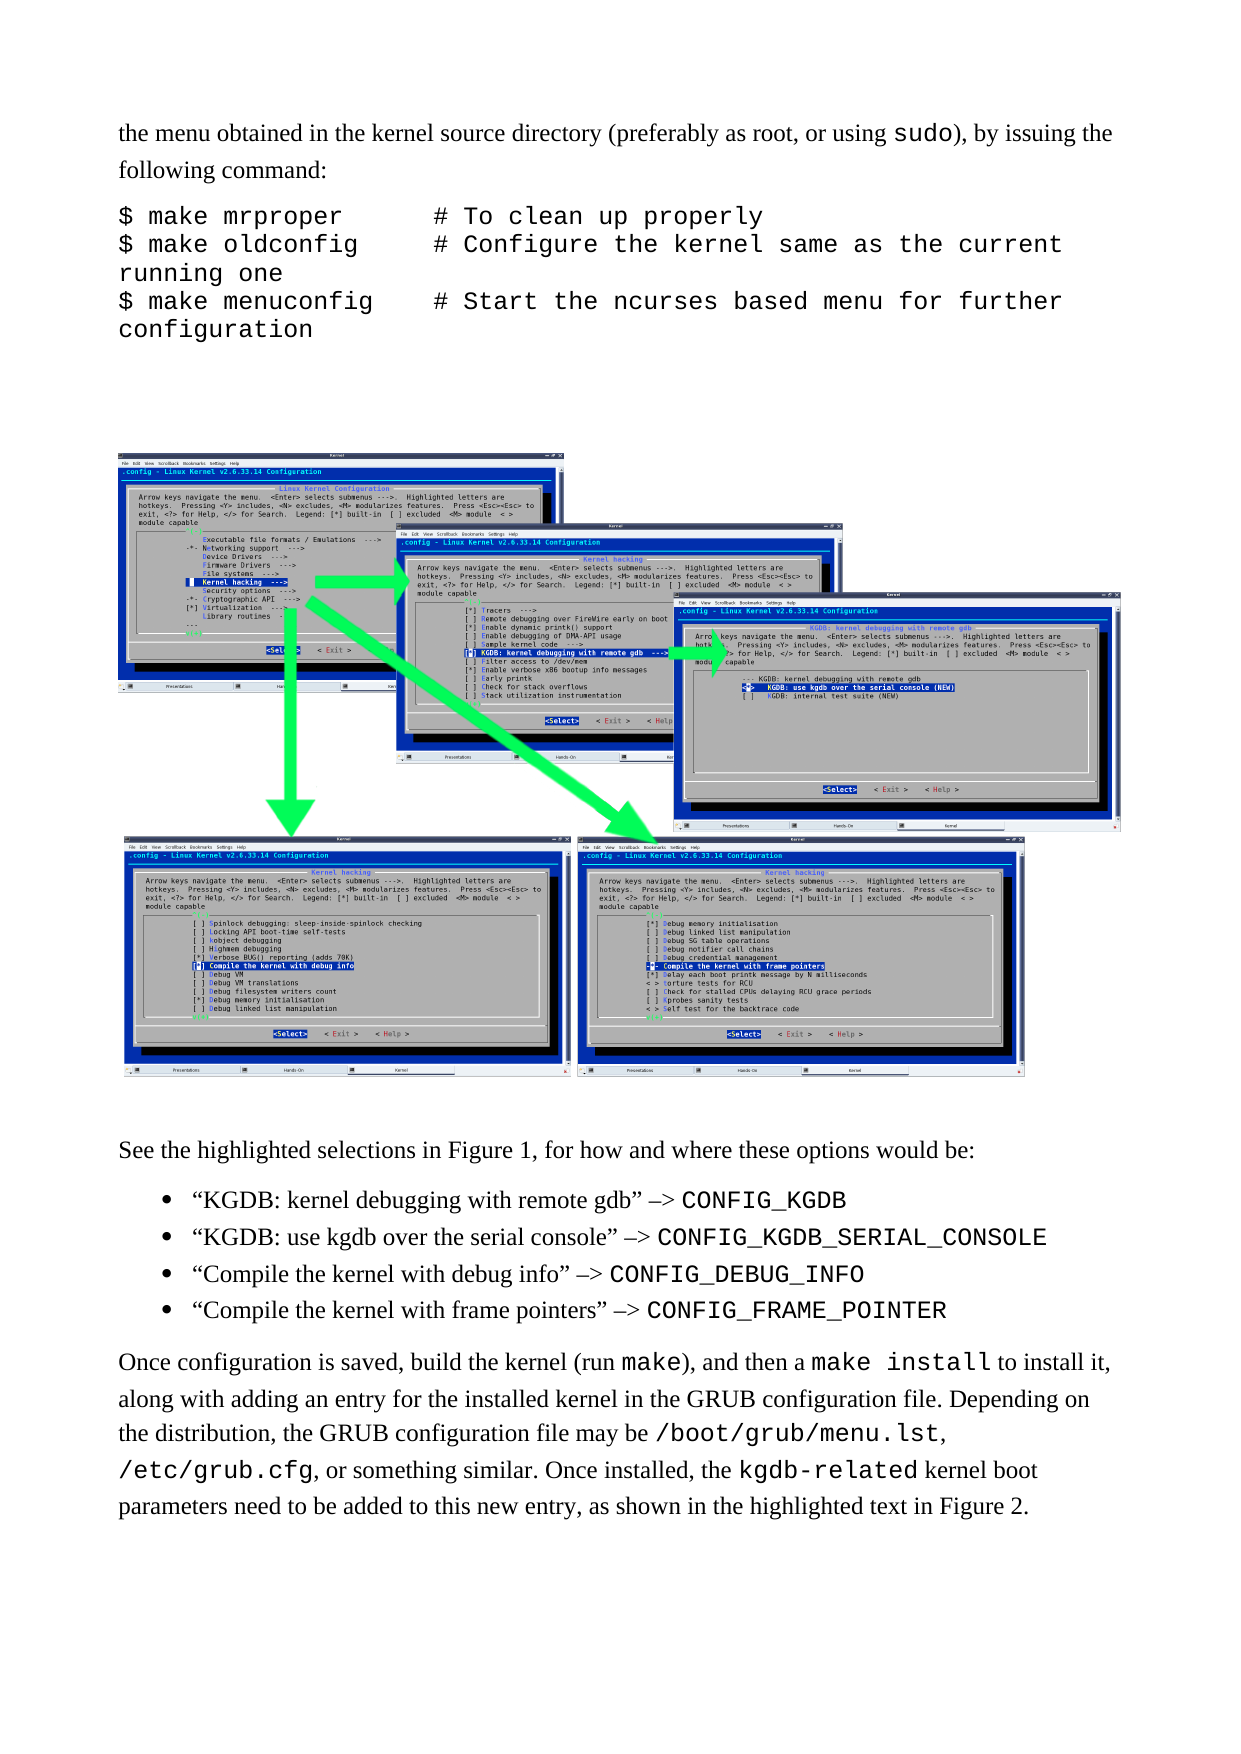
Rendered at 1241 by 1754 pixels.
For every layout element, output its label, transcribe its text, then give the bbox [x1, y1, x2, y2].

list “KGDB: use kgdb over the serial console” –> CONFIG_KGDB_SERIAL_CONSOLE [162, 1222, 1122, 1252]
list “Compile the kernel with debug info” –> CONFIG_DEBUG_INFO [162, 1259, 1122, 1289]
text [118, 118, 1122, 183]
text Once configuration is saved, build the kernel (run make), and then a make install to install it, along with adding an entry for the installed kernel in the GRUB configuration file. Depending on the distribution, the GRUB configuration file may be /boot/grub/menu.lst, /etc/grub.cfg, or something similar. Once installed, the kgdb-related kernel boot parameters need to be added to this new entry, as shown in the highlighted text in Figure 2. [118, 1347, 1122, 1520]
picture [118, 453, 1123, 1081]
list “KGDB: kernel debugging with remote gdb” –> CONFIG_KGDB [162, 1185, 1122, 1216]
text See the highlighted selections in Figure 1, for how and where these options would be: [118, 1136, 1122, 1164]
table_header $ make mrproper # To clean up properly $ make oldconfig # Configure the kernel same as the current running one $ make menuconfig # Start the ncurses based menu for further configuration [118, 204, 1122, 345]
list “Compile the kernel with frame pointers” –> CONFIG_FRAME_POINTER [162, 1296, 1122, 1326]
